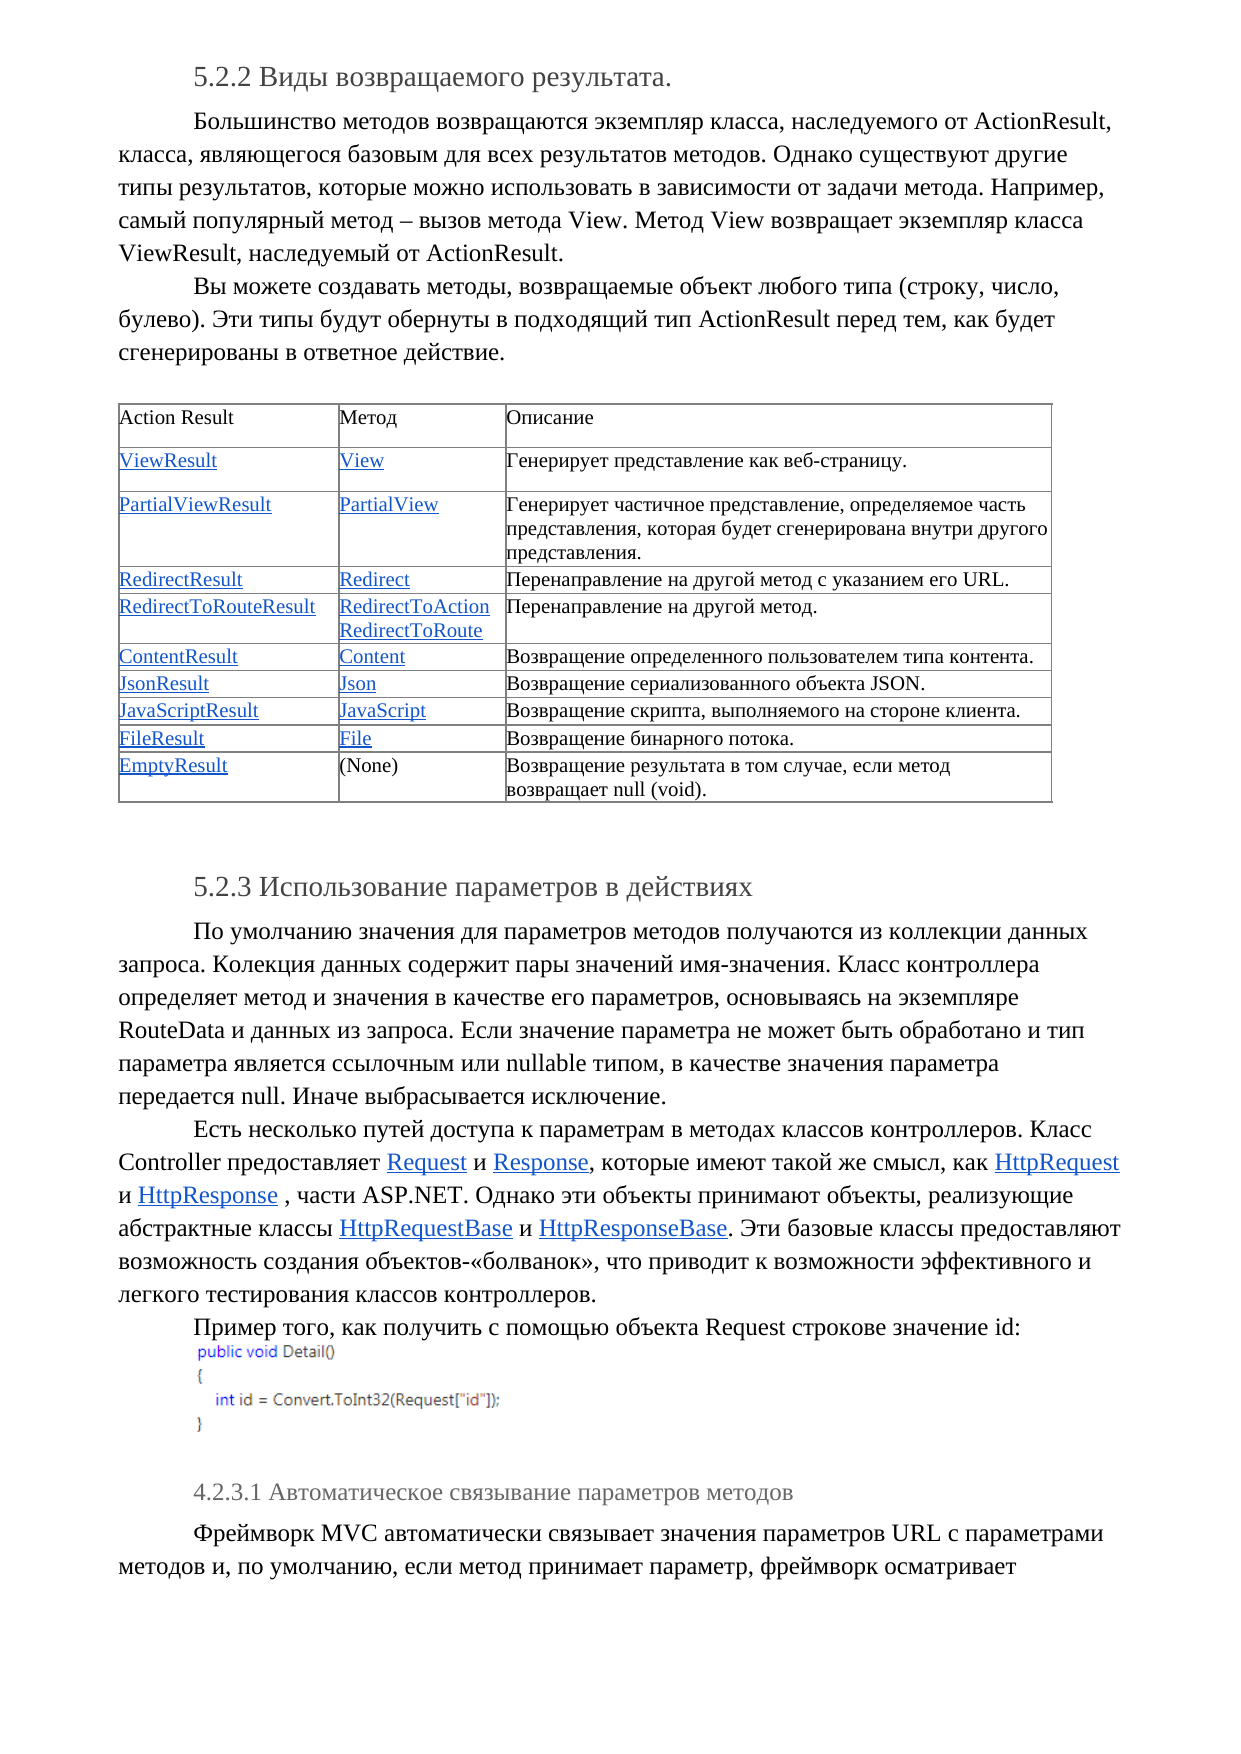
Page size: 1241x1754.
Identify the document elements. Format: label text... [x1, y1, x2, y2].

table_cell Генерирует представление как веб-страницу. [507, 448, 1051, 491]
table_header Описание [507, 405, 1051, 447]
table_cell (None) [340, 753, 505, 801]
table_cell RedirectToRouteResult [120, 594, 338, 643]
text Большинство методов возвращаются экземпляр класса, наследуемого от ActionResult, класса, являющегося базовым для всех результатов методов. Однако существуют другие типы результатов, которые можно использовать в зависимости от задачи метода. Например, самый популярный метод – вызов метода View. Метод View возвращает экземпляр класса ViewResult, наследуемый от ActionResult. [118, 106, 1122, 267]
text По умолчанию значения для параметров методов получаются из коллекции данных запроса. Колекция данных содержит пары значений имя-значения. Класс контроллера определяет метод и значения в качестве его параметров, основываясь на экземпляре RouteData и данных из запроса. Если значение параметра не может быть обработано и тип параметра является ссылочным или nullable типом, в качестве значения параметра передается null. Иначе выбрасывается исключение. [118, 916, 1122, 1109]
table_cell FileResult [120, 726, 338, 751]
table_header Метод [340, 405, 505, 447]
subtitle 4.2.3.1 Автоматическое связывание параметров методов [118, 1477, 1122, 1506]
table_cell View [340, 448, 505, 491]
table_cell PartialView [340, 492, 505, 566]
table_cell Генерирует частичное представление, определяемое часть представления, которая будет сгенерирована внутри другого представления. [507, 492, 1051, 566]
table_cell Перенаправление на другой метод. [507, 594, 1051, 643]
table_cell Возвращение результата в том случае, если метод возвращает null (void). [507, 753, 1051, 801]
table_cell EmptyResult [120, 753, 338, 801]
table_cell JavaScript [340, 698, 505, 724]
picture [193, 1345, 510, 1444]
table_cell Возвращение скрипта, выполняемого на стороне клиента. [507, 698, 1051, 724]
table_cell RedirectToAction RedirectToRoute [340, 594, 505, 643]
text Вы можете создавать методы, возвращаемые объект любого типа (строку, число, булево). Эти типы будут обернуты в подходящий тип ActionResult перед тем, как будет сгенерированы в ответное действие. [118, 271, 1122, 366]
table_cell Content [340, 644, 505, 670]
table_cell Redirect [340, 567, 505, 593]
table_cell RedirectResult [120, 567, 338, 593]
table_cell ViewResult [120, 448, 338, 491]
table_cell Возвращение сериализованного объекта JSON. [507, 671, 1051, 697]
table_cell Возвращение определенного пользователем типа контента. [507, 644, 1051, 670]
table_cell PartialViewResult [120, 492, 338, 566]
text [118, 1518, 1122, 1580]
subtitle 5.2.2 Виды возвращаемого результата. [118, 59, 1122, 92]
table_cell JsonResult [120, 671, 338, 697]
table_cell ContentResult [120, 644, 338, 670]
table_cell Перенаправление на другой метод с указанием его URL. [507, 567, 1051, 593]
table_cell Json [340, 671, 505, 697]
table_header Action Result [120, 405, 338, 447]
subtitle 5.2.3 Использование параметров в действиях [118, 869, 1122, 902]
text Пример того, как получить с помощью объекта Request строкове значение id: [118, 1312, 1122, 1341]
table_cell File [340, 726, 505, 751]
table_cell JavaScriptResult [120, 698, 338, 724]
text Есть несколько путей доступа к параметрам в методах классов контроллеров. Класс Controller предоставляет Request и Response, которые имеют такой же смысл, как HttpRequest и HttpResponse , части ASP.NET. Однако эти объекты принимают объекты, реализующие абстрактные классы HttpRequestBase и HttpResponseBase. Эти базовые классы предоставляют возможность создания объектов-«болванок», что приводит к возможности эффективного и легкого тестирования классов контроллеров. [118, 1114, 1122, 1308]
table_cell Возвращение бинарного потока. [507, 726, 1051, 751]
